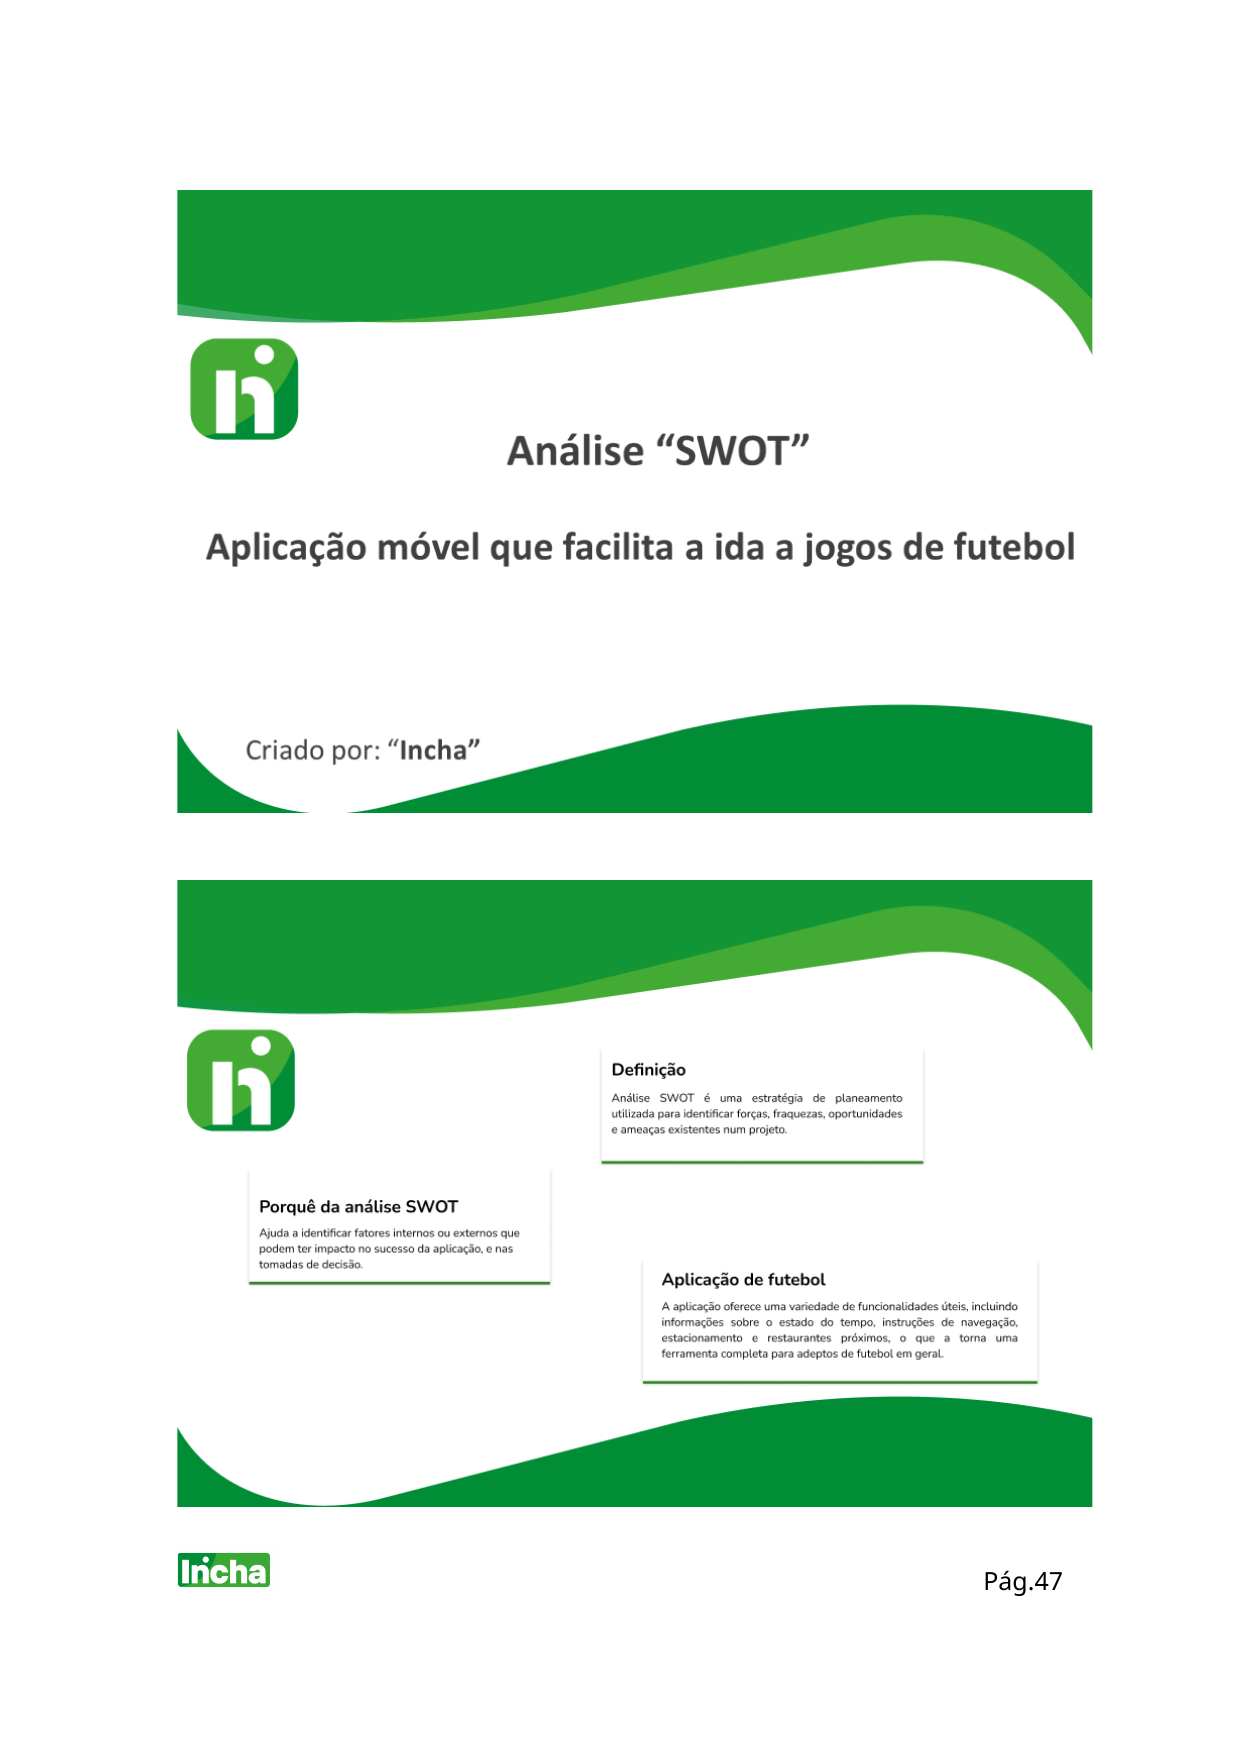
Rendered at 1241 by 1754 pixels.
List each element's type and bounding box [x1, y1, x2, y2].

picture [177, 190, 1093, 813]
picture [177, 1547, 279, 1591]
picture [177, 880, 1093, 1507]
